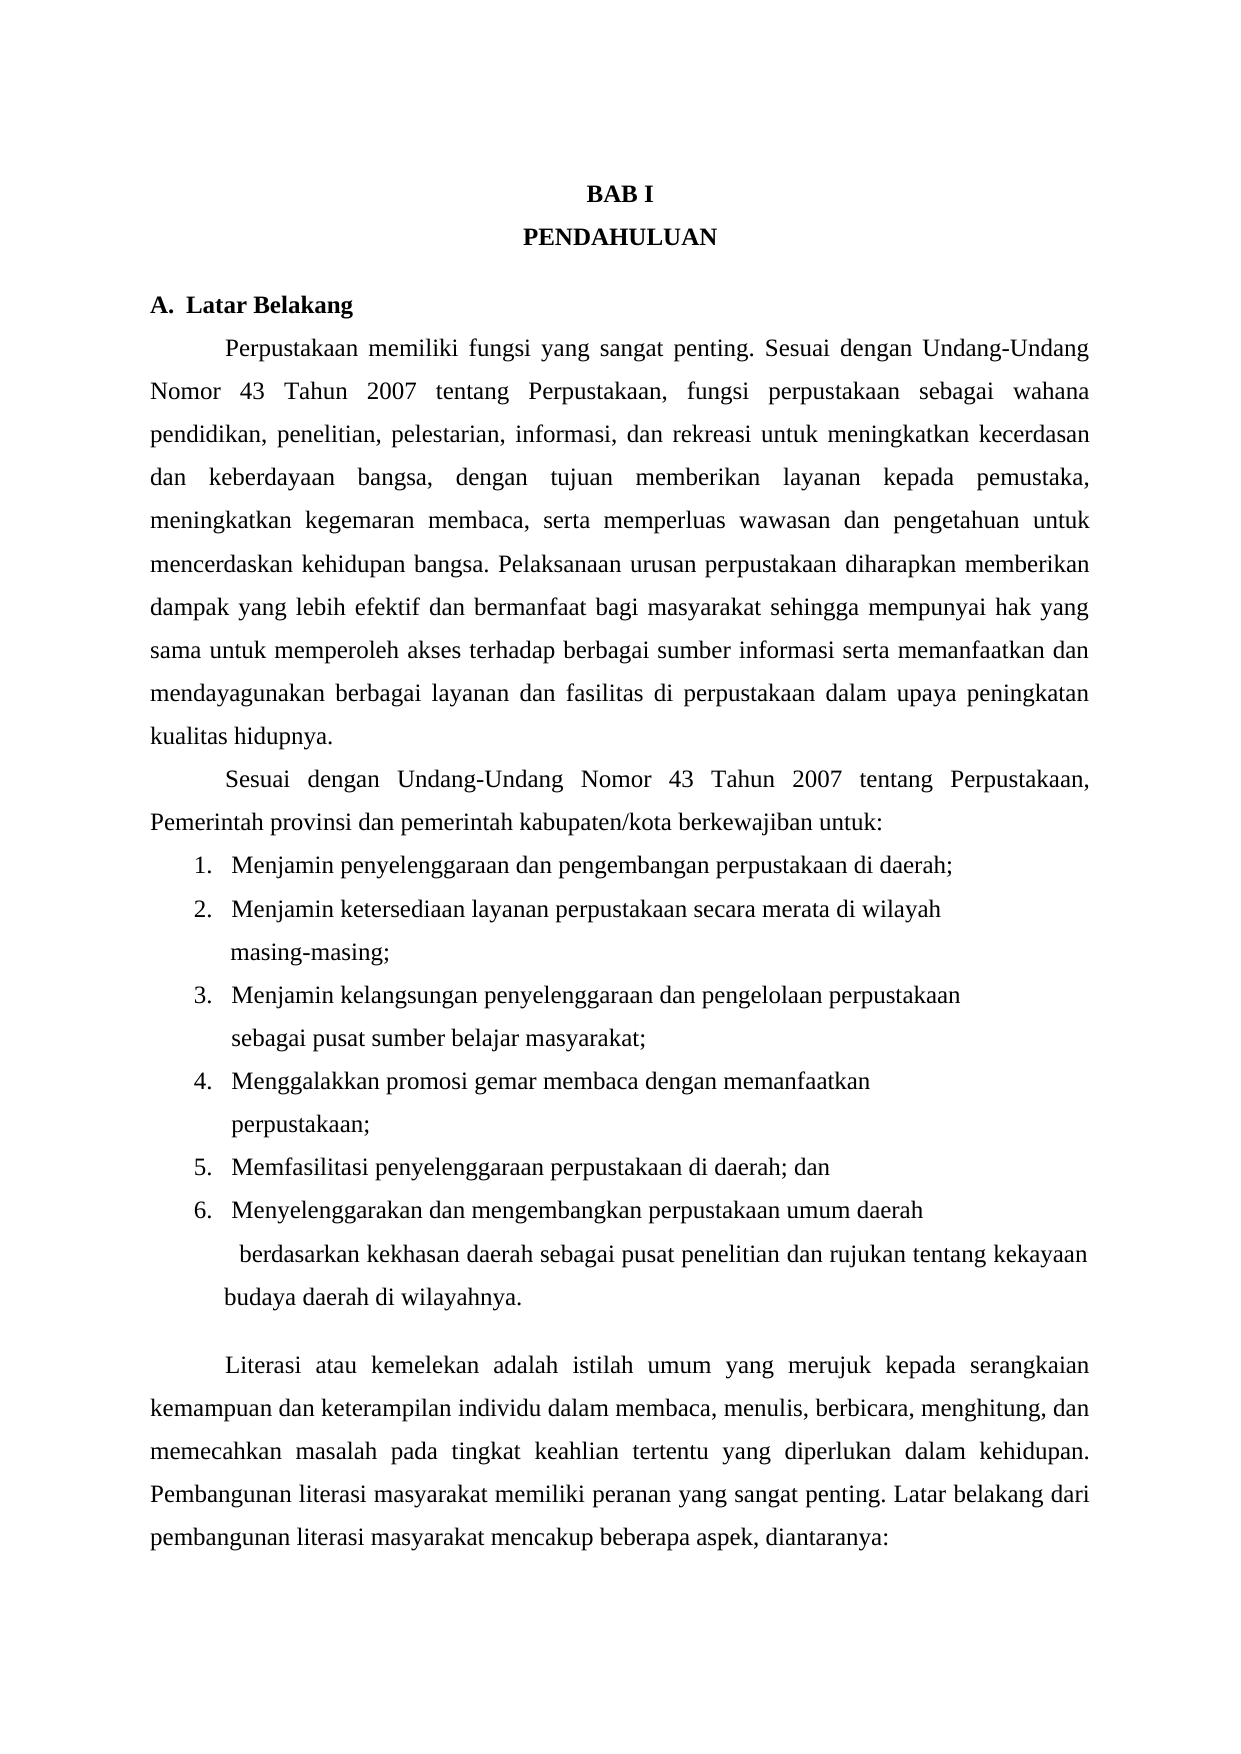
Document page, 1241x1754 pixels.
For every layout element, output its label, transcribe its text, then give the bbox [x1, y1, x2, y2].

list Menggalakkan promosi gemar membaca dengan memanfaatkan [194, 1066, 1090, 1095]
text BAB I [150, 179, 1090, 207]
list Memfasilitasi penyelenggaraan perpustakaan di daerah; dan [194, 1152, 1090, 1181]
list Menjamin kelangsungan penyelenggaraan dan pengelolaan perpustakaan [194, 980, 1090, 1009]
text masing-masing; [224, 937, 1090, 966]
text Perpustakaan memiliki fungsi yang sangat penting. Sesuai dengan Undang-Undang Nomor 43 Tahun 2007 tentang Perpustakaan, fungsi perpustakaan sebagai wahana pendidikan, penelitian, pelestarian, informasi, dan rekreasi untuk meningkatkan kecerdasan dan keberdayaan bangsa, dengan tujuan memberikan layanan kepada pemustaka, meningkatkan kegemaran membaca, serta memperluas wawasan dan pengetahuan untuk mencerdaskan kehidupan bangsa. Pelaksanaan urusan perpustakaan diharapkan memberikan dampak yang lebih efektif dan bermanfaat bagi masyarakat sehingga mempunyai hak yang sama untuk memperoleh akses terhadap berbagai sumber informasi serta memanfaatkan dan mendayagunakan berbagai layanan dan fasilitas di perpustakaan dalam upaya peningkatan kualitas hidupnya. [150, 333, 1090, 750]
text berdasarkan kekhasan daerah sebagai pusat penelitian dan rujukan tentang kekayaan budaya daerah di wilayahnya. [150, 1239, 1090, 1311]
list Menyelenggarakan dan mengembangkan perpustakaan umum daerah [194, 1196, 1090, 1224]
list Menjamin penyelenggaraan dan pengembangan perpustakaan di daerah; [194, 851, 1090, 879]
list Latar Belakang [150, 290, 1090, 319]
text Literasi atau kemelekan adalah istilah umum yang merujuk kepada serangkaian kemampuan dan keterampilan individu dalam membaca, menulis, berbicara, menghitung, dan memecahkan masalah pada tingkat keahlian tertentu yang diperlukan dalam kehidupan. Pembangunan literasi masyarakat memiliki peranan yang sangat penting. Latar belakang dari pembangunan literasi masyarakat mencakup beberapa aspek, diantaranya: [150, 1350, 1090, 1551]
text sebagai pusat sumber belajar masyarakat; [150, 1023, 1090, 1052]
text Sesuai dengan Undang-Undang Nomor 43 Tahun 2007 tentang Perpustakaan, Pemerintah provinsi dan pemerintah kabupaten/kota berkewajiban untuk: [150, 764, 1090, 836]
text perpustakaan; [150, 1109, 1090, 1138]
list Menjamin ketersediaan layanan perpustakaan secara merata di wilayah [194, 894, 1090, 922]
text PENDAHULUAN [150, 222, 1090, 251]
